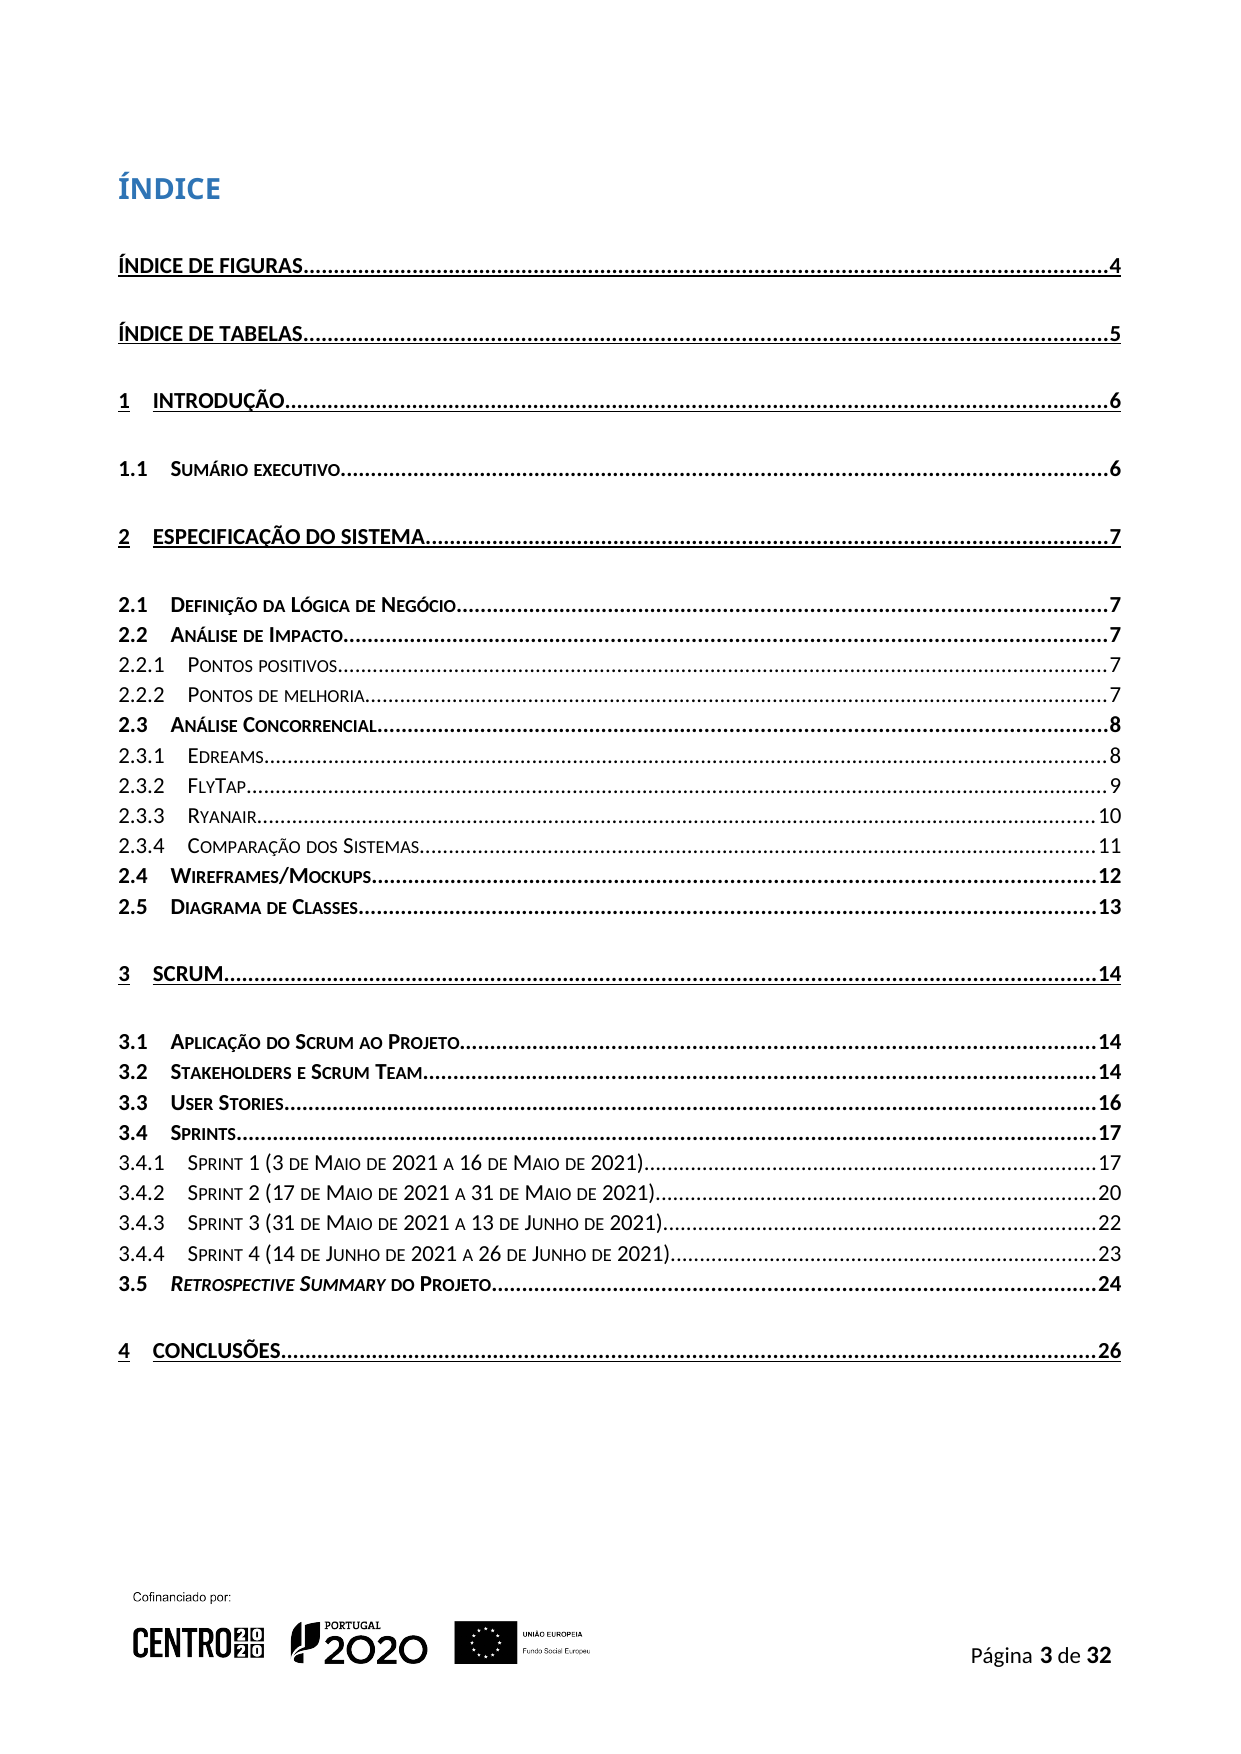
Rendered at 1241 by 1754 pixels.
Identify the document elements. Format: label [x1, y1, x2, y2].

picture [133, 1592, 590, 1664]
